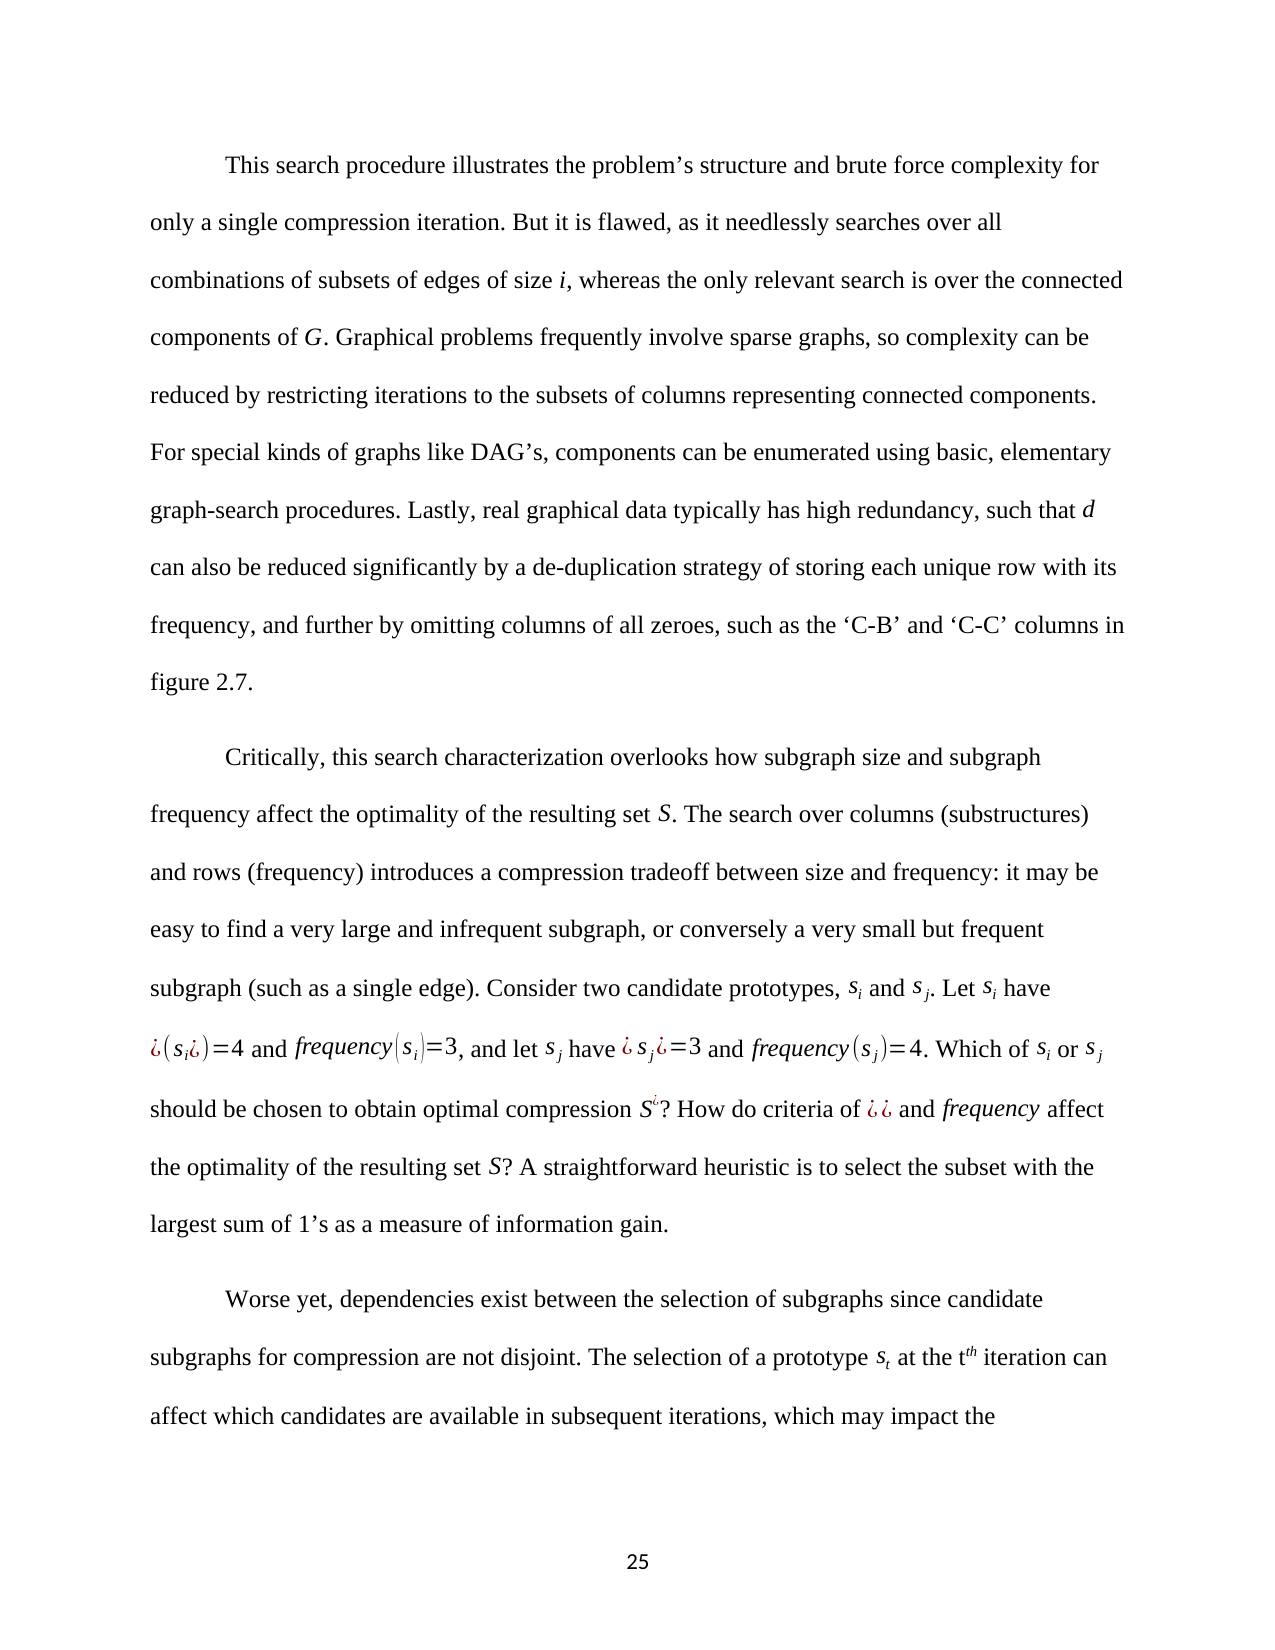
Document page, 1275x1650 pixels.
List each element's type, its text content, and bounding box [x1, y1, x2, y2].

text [150, 1284, 1125, 1430]
text Critically, this search characterization overlooks how subgraph size and subgraph frequency affect the optimality of the resulting set . The search over columns (substructures) and rows (frequency) introduces a compression tradeoff between size and frequency: it may be easy to find a very large and infrequent subgraph, or conversely a very small but frequent subgraph (such as a single edge). Consider two candidate prototypes, and . Let have and , and let have and . Which of or should be chosen to obtain optimal compression ? How do criteria of and affect the optimality of the resulting set ? A straightforward heuristic is to select the subset with the largest sum of 1’s as a measure of information gain. [150, 742, 1125, 1238]
text This search procedure illustrates the problem’s structure and brute force complexity for only a single compression iteration. But it is flawed, as it needlessly searches over all combinations of subsets of edges of size i, whereas the only relevant search is over the connected components of . Graphical problems frequently involve sparse graphs, so complexity can be reduced by restricting iterations to the subsets of columns representing connected components. For special kinds of graphs like DAG’s, components can be enumerated using basic, elementary graph-search procedures. Lastly, real graphical data typically has high redundancy, such that can also be reduced significantly by a de-duplication strategy of storing each unique row with its frequency, and further by omitting columns of all zeroes, such as the ‘C-B’ and ‘C-C’ columns in figure 2.7. [150, 150, 1125, 696]
